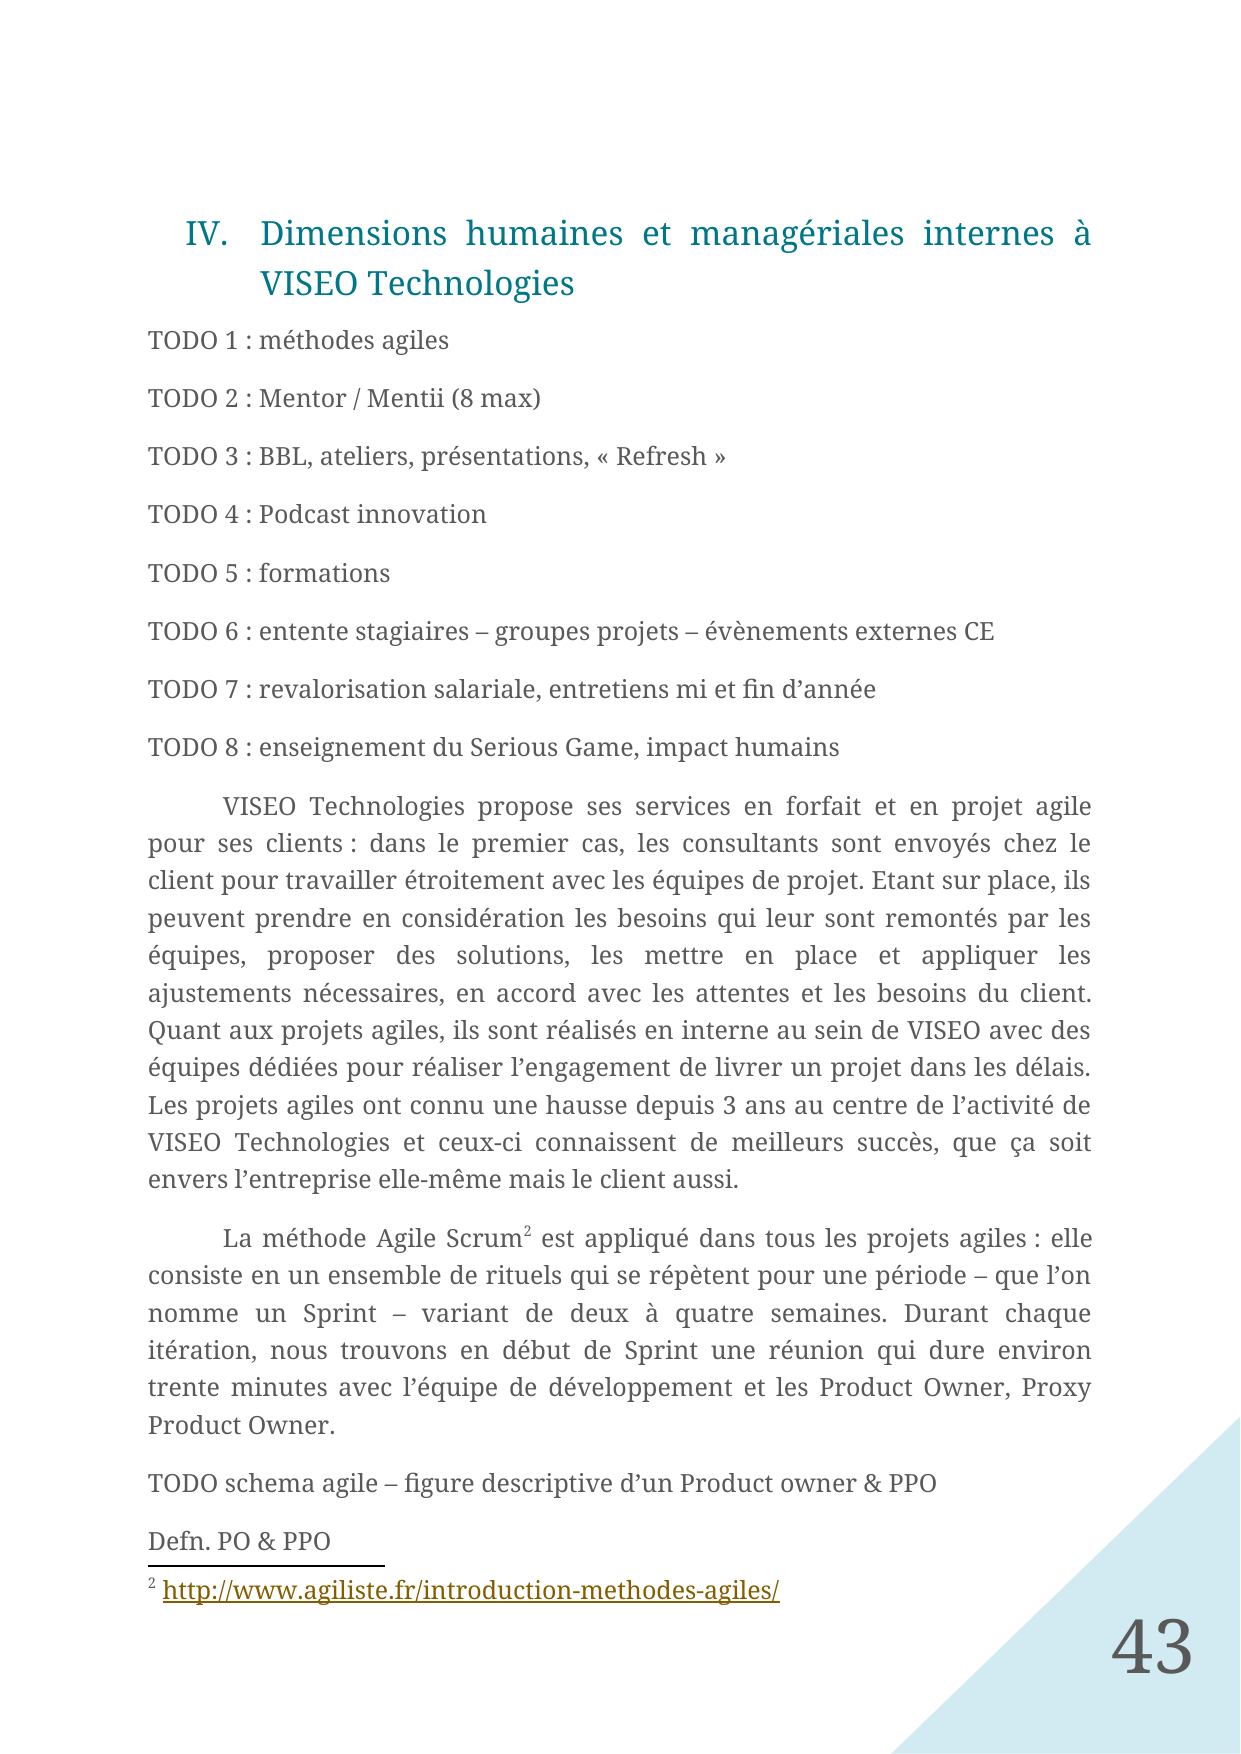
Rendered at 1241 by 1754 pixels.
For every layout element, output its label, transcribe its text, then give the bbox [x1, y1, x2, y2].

text TODO 7 : revalorisation salariale, entretiens mi et fin d’année [148, 672, 1093, 706]
text TODO 1 : méthodes agiles [148, 322, 1093, 356]
text VISEO Technologies propose ses services en forfait et en projet agile pour ses clients : dans le premier cas, les consultants sont envoyés chez le client pour travailler étroitement avec les équipes de projet. Etant sur place, ils peuvent prendre en considération les besoins qui leur sont remontés par les équipes, proposer des solutions, les mettre en place et appliquer les ajustements nécessaires, en accord avec les attentes et les besoins du client. Quant aux projets agiles, ils sont réalisés en interne au sein de VISEO avec des équipes dédiées pour réaliser l’engagement de livrer un projet dans les délais. Les projets agiles ont connu une hausse depuis 3 ans au centre de l’activité de VISEO Technologies et ceux-ci connaissent de meilleurs succès, que ça soit envers l’entreprise elle-même mais le client aussi. [148, 788, 1093, 1196]
text TODO 4 : Podcast innovation [148, 497, 1093, 531]
text TODO schema agile – figure descriptive d’un Product owner & PPO [148, 1466, 1093, 1500]
subtitle Dimensions humaines et managériales internes à VISEO Technologies [185, 210, 1093, 305]
text TODO 5 : formations [148, 555, 1093, 589]
text TODO 8 : enseignement du Serious Game, impact humains [148, 730, 1093, 764]
text TODO 6 : entente stagiaires – groupes projets – évènements externes CE [148, 613, 1093, 648]
text TODO 3 : BBL, ateliers, présentations, « Refresh » [148, 439, 1093, 473]
text La méthode Agile Scrum est appliqué dans tous les projets agiles : elle consiste en un ensemble de rituels qui se répètent pour une période – que l’on nomme un Sprint – variant de deux à quatre semaines. Durant chaque itération, nous trouvons en début de Sprint une réunion qui dure environ trente minutes avec l’équipe de développement et les Product Owner, Proxy Product Owner. [148, 1220, 1093, 1441]
text Defn. PO & PPO [148, 1524, 1093, 1558]
text TODO 2 : Mentor / Mentii (8 max) [148, 381, 1093, 415]
